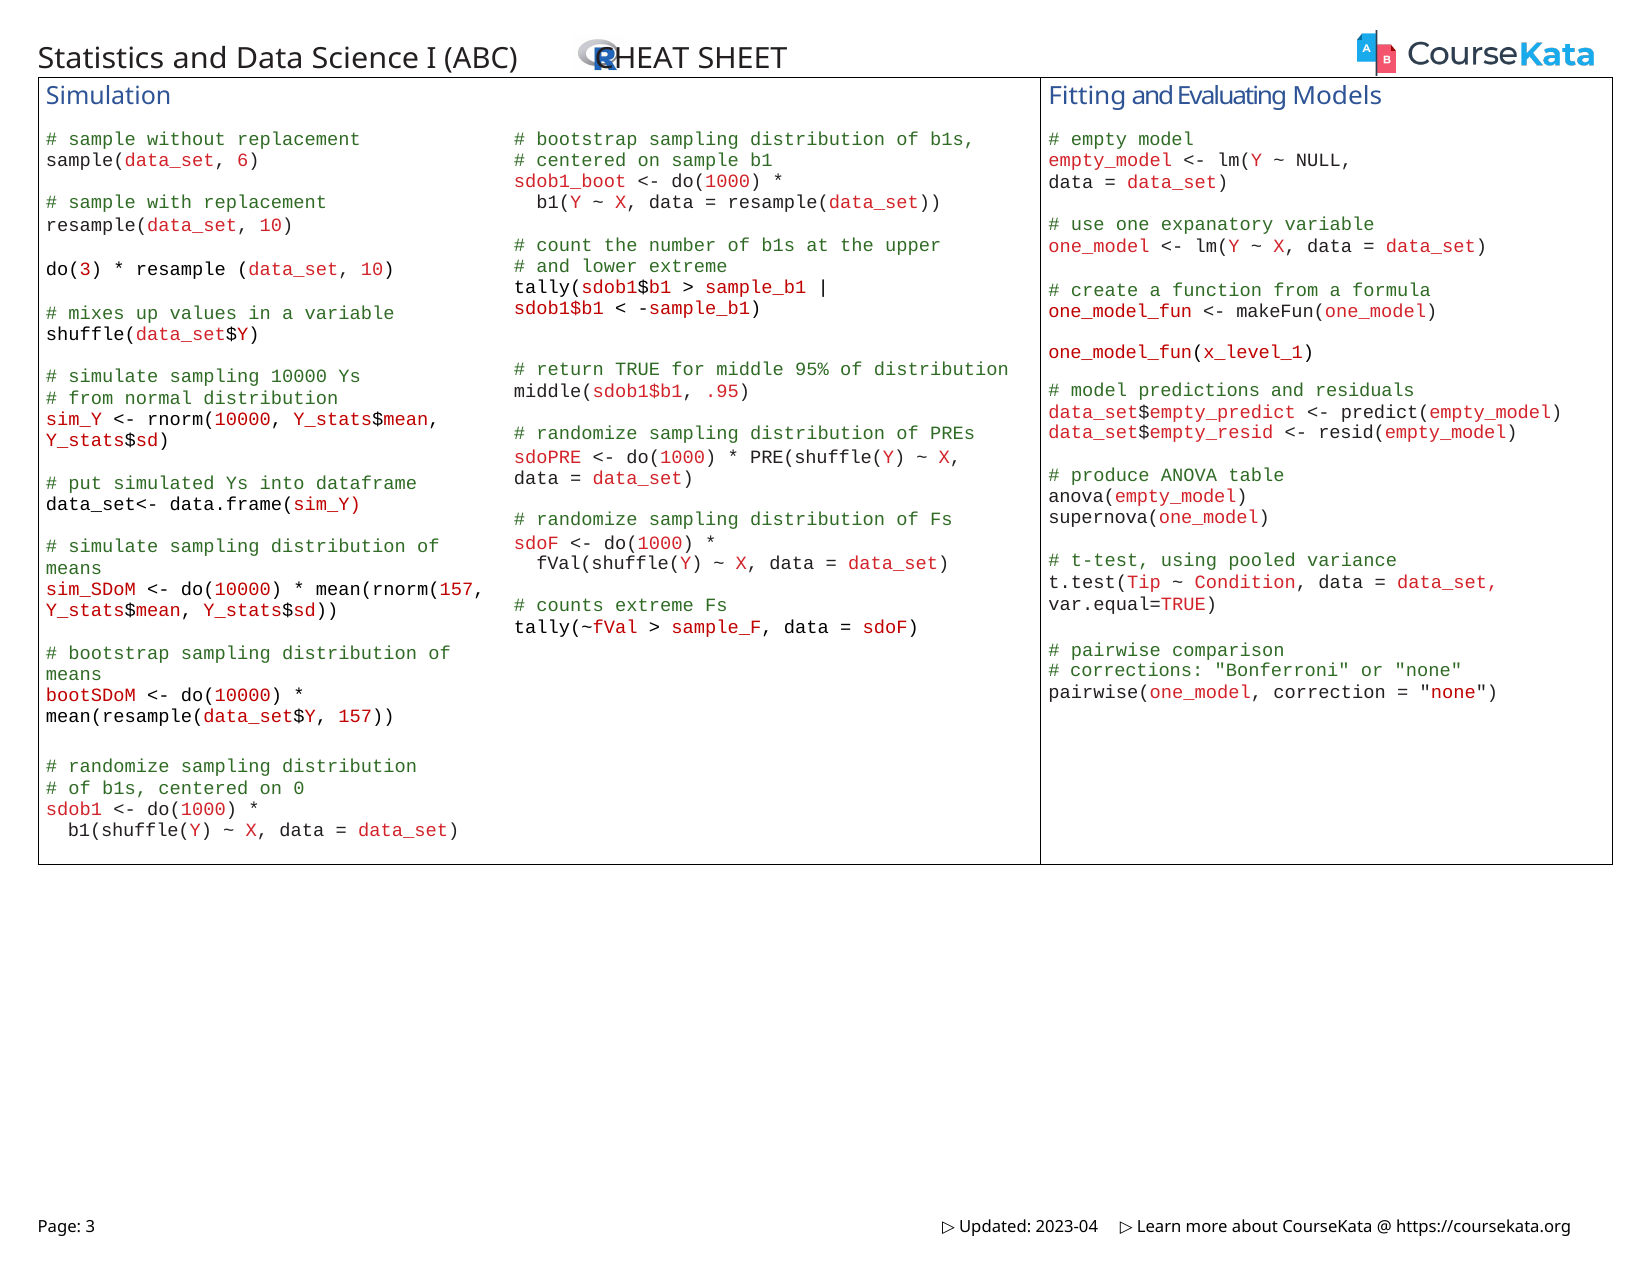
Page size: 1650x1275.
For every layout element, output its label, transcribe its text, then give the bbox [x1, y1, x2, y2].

table_cell # bootstrap sampling distribution of b1s, # centered on sample b1 sdob1_boot <- do(1000) * b1(Y ~ X, data = resample(data_set)) # count the number of b1s at the upper # and lower extreme tally(sdob1$b1 > sample_b1 | sdob1$b1 < -sample_b1) # return TRUE for middle 95% of distribution middle(sdob1$b1, .95) # randomize sampling distribution of PREs sdoPRE <- do(1000) * PRE(shuffle(Y) ~ X, data = data_set) # randomize sampling distribution of Fs sdoF <- do(1000) * fVal(shuffle(Y) ~ X, data = data_set) # counts extreme Fs tally(~fVal > sample_F, data = sdoF) [506, 78, 1040, 863]
picture [1357, 28, 1595, 77]
picture [571, 34, 625, 75]
table_cell Fitting and Evaluating Models # empty model empty_model <- lm(Y ~ NULL, data = data_set) # use one expanatory variable one_model <- lm(Y ~ X, data = data_set) # create a function from a formula one_model_fun <- makeFun(one_model) one_model_fun(x_level_1) # model predictions and residuals data_set$empty_predict <- predict(empty_model) data_set$empty_resid <- resid(empty_model) # produce ANOVA table anova(empty_model) supernova(one_model) # t-test, using pooled variance t.test(Tip ~ Condition, data = data_set, var.equal=TRUE) # pairwise comparison # corrections: "Bonferroni" or "none" pairwise(one_model, correction = "none") [1041, 78, 1612, 863]
table_cell Simulation # sample without replacement sample(data_set, 6) # sample with replacement resample(data_set, 10) do(3) * resample (data_set, 10) # mixes up values in a variable shuffle(data_set$Y) # simulate sampling 10000 Ys # from normal distribution sim_Y <- rnorm(10000, Y_stats$mean, Y_stats$sd) # put simulated Ys into dataframe data_set<- data.frame(sim_Y) # simulate sampling distribution of means sim_SDoM <- do(10000) * mean(rnorm(157, Y_stats$mean, Y_stats$sd)) # bootstrap sampling distribution of means bootSDoM <- do(10000) * mean(resample(data_set$Y, 157)) # randomize sampling distribution # of b1s, centered on 0 sdob1 <- do(1000) * b1(shuffle(Y) ~ X, data = data_set) [39, 78, 506, 863]
